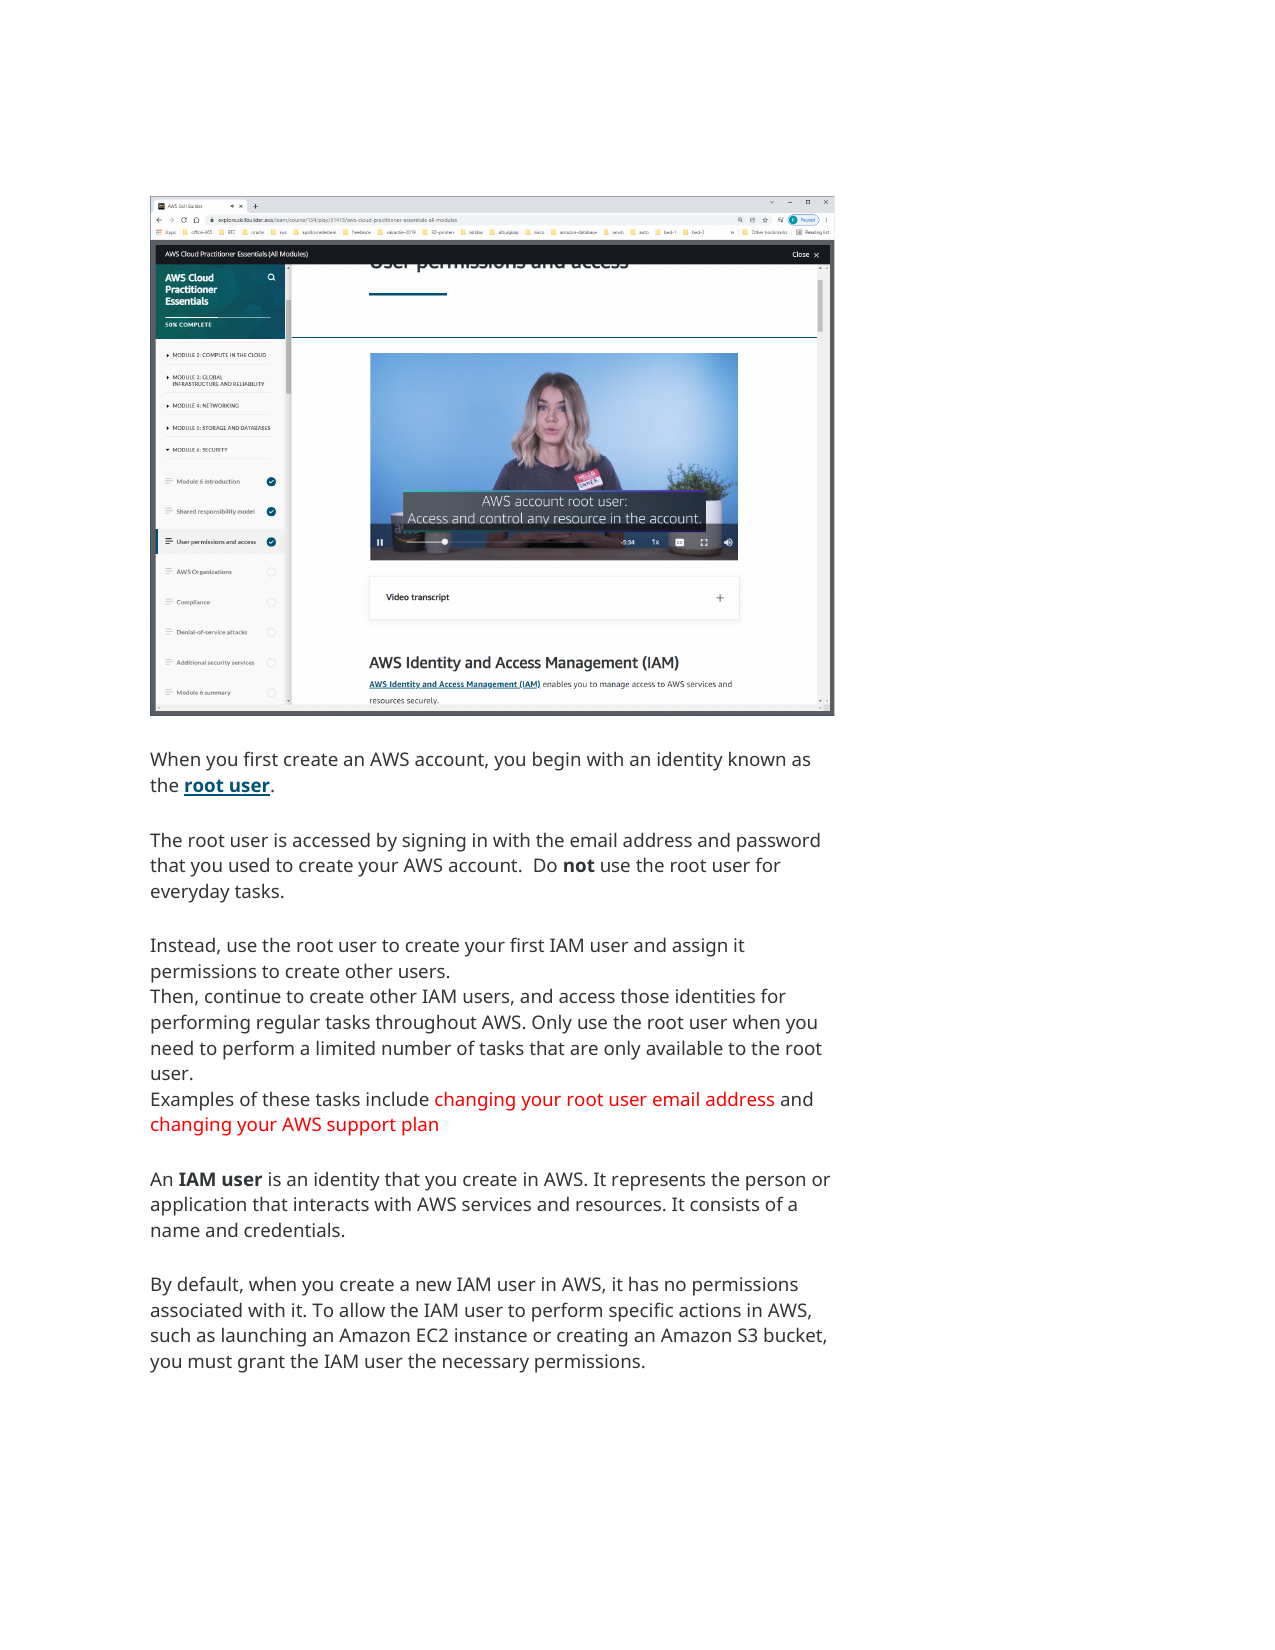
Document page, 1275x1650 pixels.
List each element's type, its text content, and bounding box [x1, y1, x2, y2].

text Instead, use the root user to create your first IAM user and assign it permissions to create other users. Then, continue to create other IAM users, and access those identities for performing regular tasks throughout AWS. Only use the root user when you need to perform a limited number of tasks that are only available to the root user. Examples of these tasks include changing your root user email address and changing your AWS support plan [150, 933, 834, 1137]
picture [150, 196, 835, 716]
text The root user is accessed by signing in with the email address and password that you used to create your AWS account. Do not use the root user for everyday tasks. [150, 827, 834, 903]
text By default, when you create a new IAM user in AWS, it has no permissions associated with it. To allow the IAM user to perform specific actions in AWS, such as launching an Amazon EC2 instance or creating an Amazon S3 bucket, you must grant the IAM user the necessary permissions. [150, 1272, 834, 1374]
text An IAM user is an identity that you create in AWS. It represents the person or application that interacts with AWS services and resources. It consists of a name and credentials. [150, 1166, 834, 1243]
text When you first create an AWS account, you begin with an identity known as the root user. [150, 747, 834, 798]
